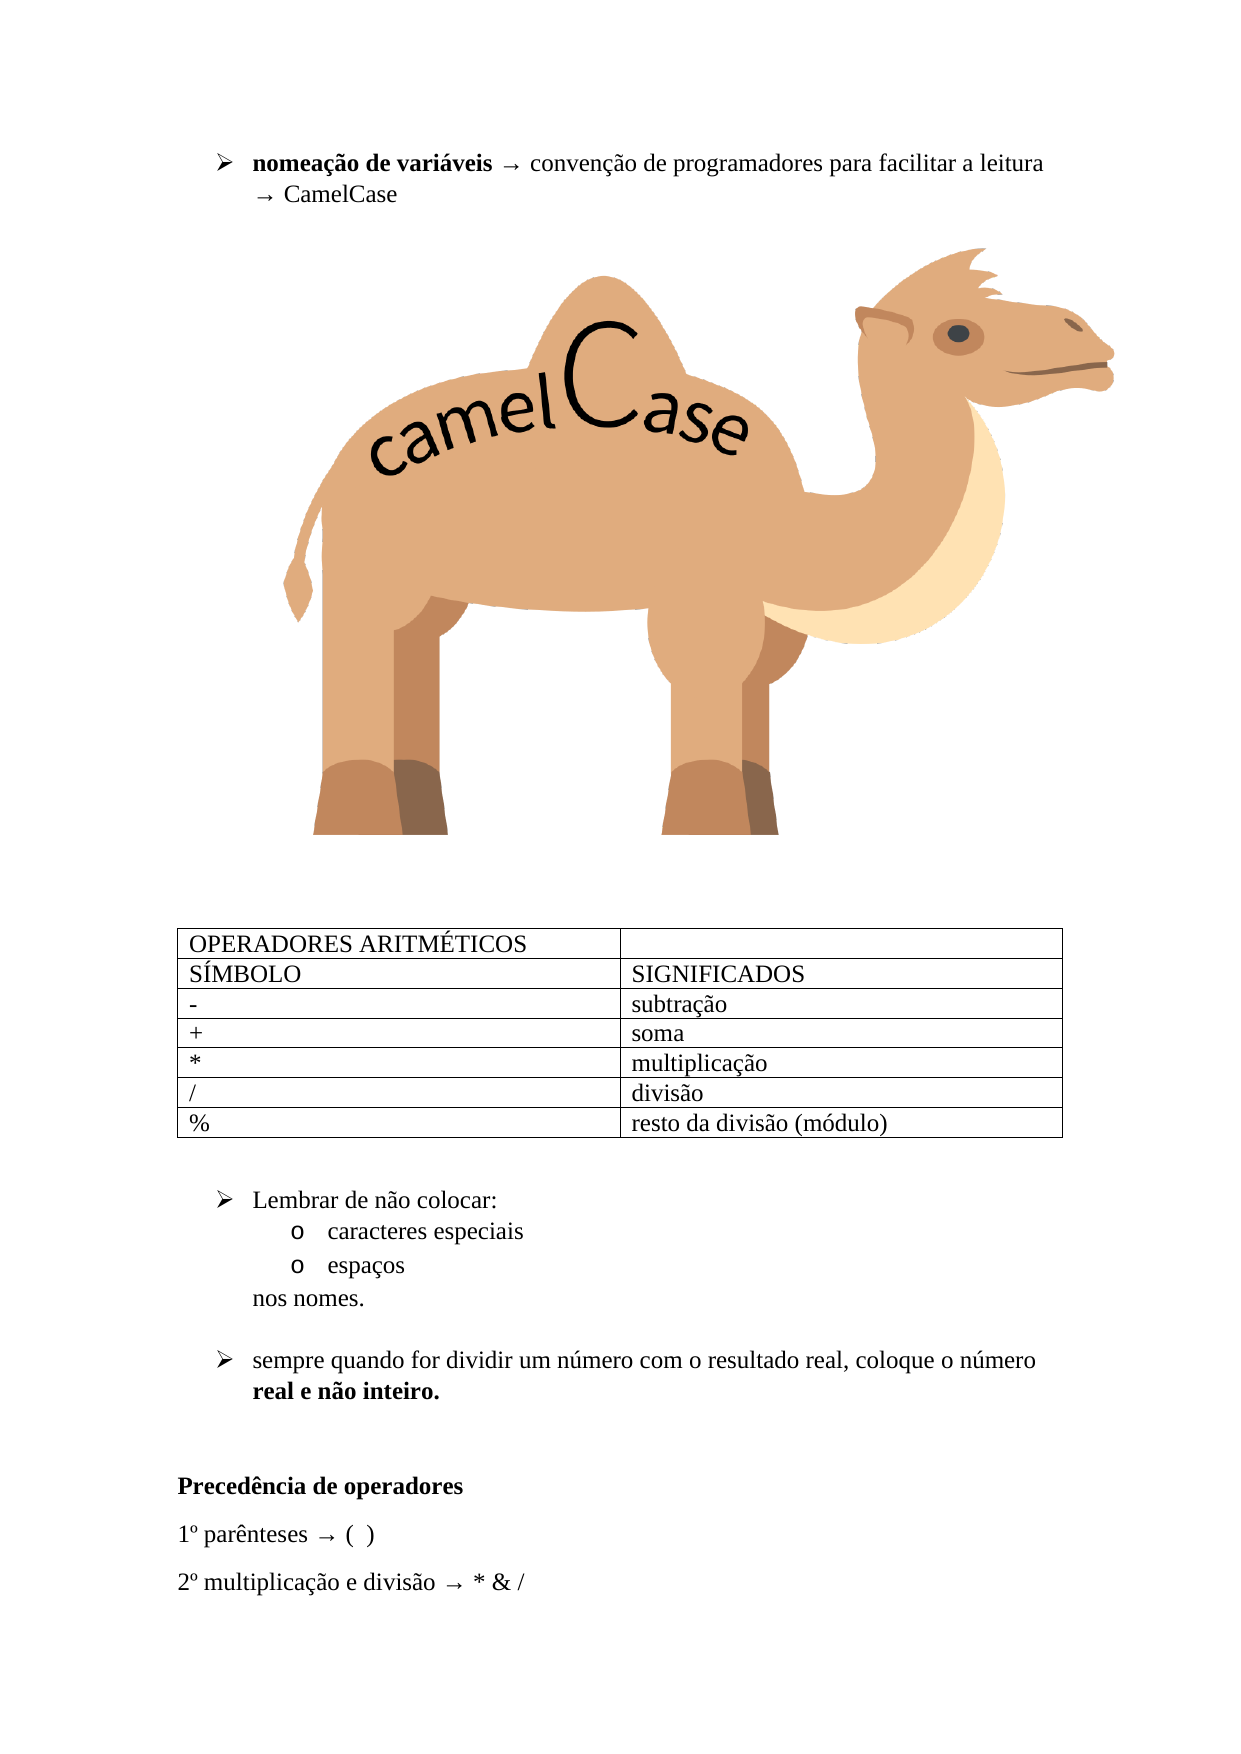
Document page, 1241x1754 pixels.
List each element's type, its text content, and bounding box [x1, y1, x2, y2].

table_cell subtração [621, 989, 1062, 1017]
list nos nomes. [252, 1283, 1063, 1312]
table_header OPERADORES ARITMÉTICOS [178, 929, 620, 958]
list Lembrar de não colocar: [215, 1185, 1063, 1214]
table_cell SÍMBOLO [178, 959, 620, 988]
table_cell * [178, 1048, 620, 1077]
text 2º multiplicação e divisão → * & / [177, 1567, 1063, 1596]
table_cell resto da divisão (módulo) [621, 1108, 1062, 1137]
table_cell + [178, 1019, 620, 1047]
list sempre quando for dividir um número com o resultado real, coloque o número real e não inteiro. [215, 1345, 1063, 1405]
picture [252, 209, 1138, 862]
table_cell % [178, 1108, 620, 1137]
table_cell SIGNIFICADOS [621, 959, 1062, 988]
list caracteres especiais [290, 1216, 1063, 1247]
table_cell - [178, 989, 620, 1017]
table_cell multiplicação [621, 1048, 1062, 1077]
list espaços [290, 1250, 1063, 1281]
table_cell soma [621, 1019, 1062, 1047]
text Precedência de operadores [177, 1471, 1063, 1500]
text 1º parênteses → ( ) [177, 1519, 1063, 1548]
table_header [621, 929, 1062, 958]
table_cell divisão [621, 1078, 1062, 1107]
table_cell / [178, 1078, 620, 1107]
